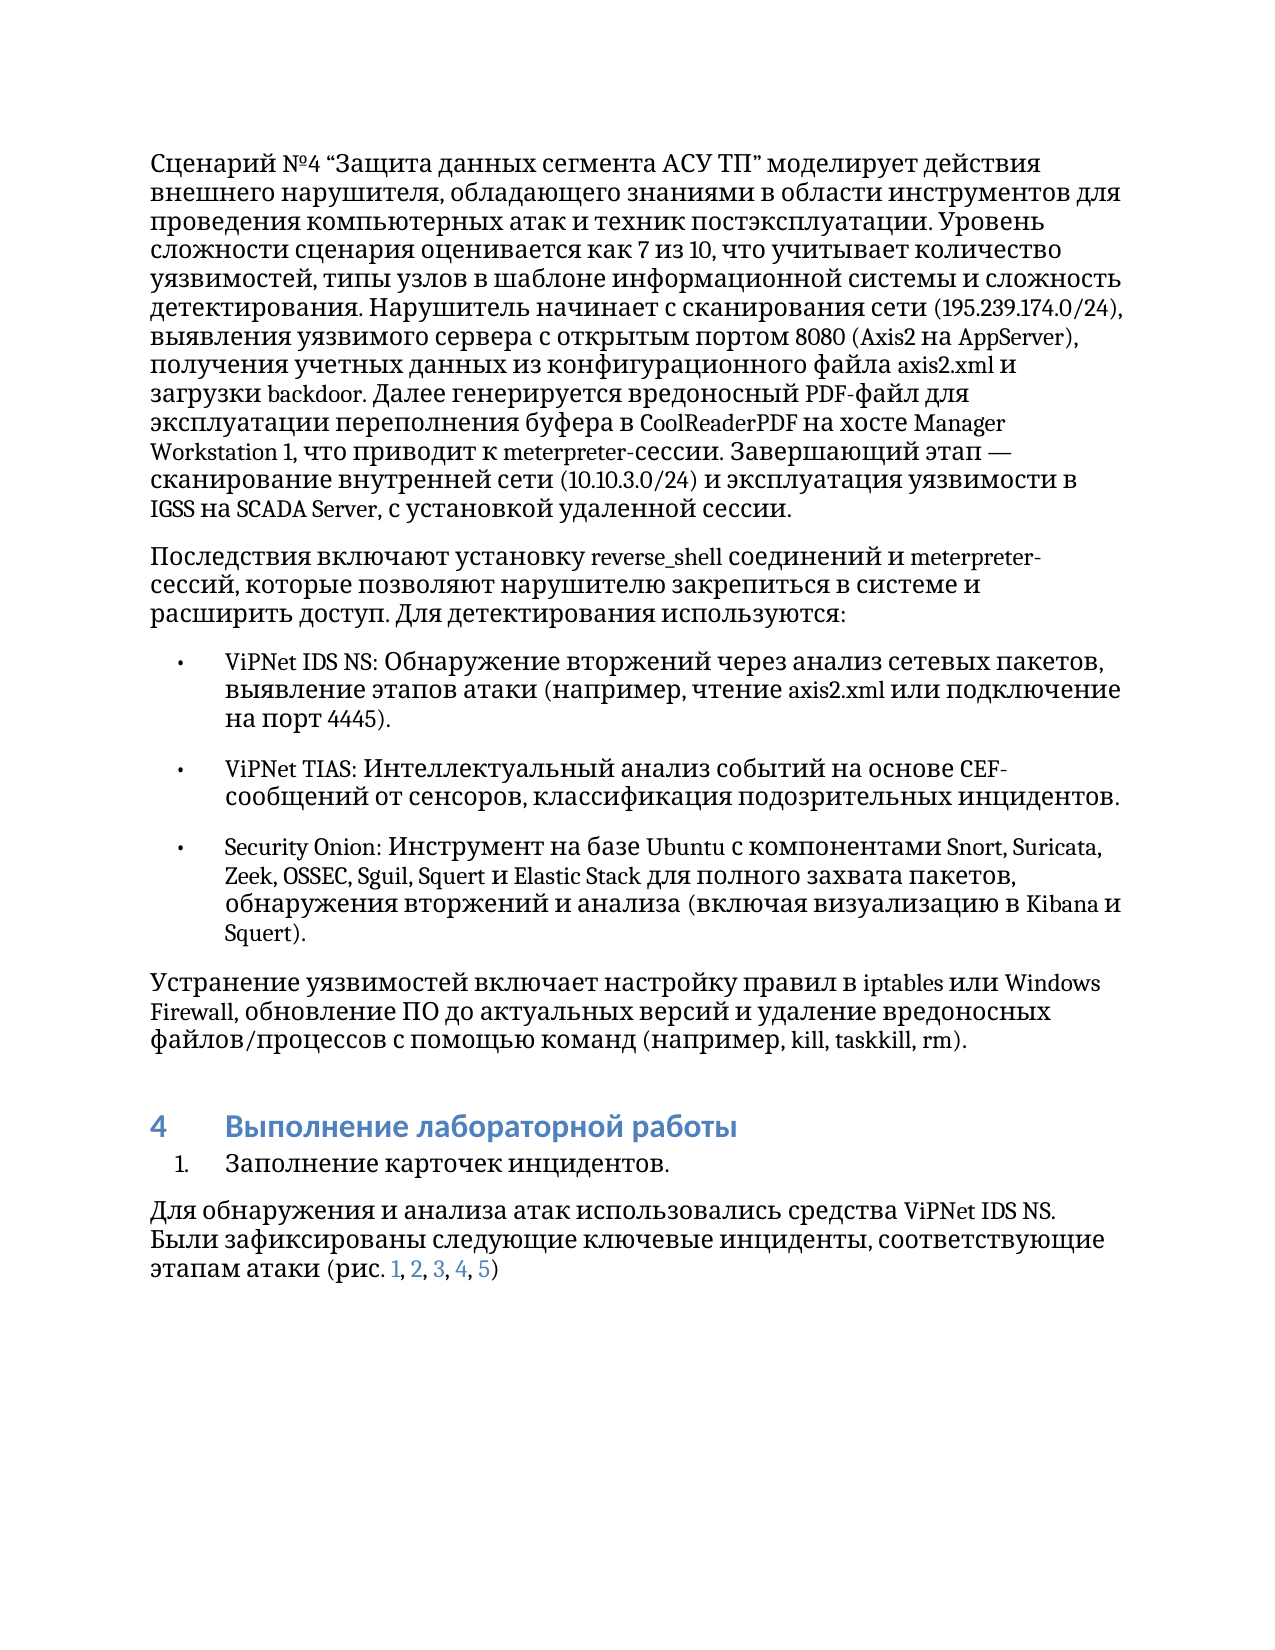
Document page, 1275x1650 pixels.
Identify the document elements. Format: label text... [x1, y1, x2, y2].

text Сценарий №4 “Защита данных сегмента АСУ ТП” моделирует действия внешнего нарушителя, обладающего знаниями в области инструментов для проведения компьютерных атак и техник постэксплуатации. Уровень сложности сценария оценивается как 7 из 10, что учитывает количество уязвимостей, типы узлов в шаблоне информационной системы и сложность детектирования. Нарушитель начинает с сканирования сети (195.239.174.0/24), выявления уязвимого сервера с открытым портом 8080 (Axis2 на AppServer), получения учетных данных из конфигурационного файла axis2.xml и загрузки backdoor. Далее генерируется вредоносный PDF-файл для эксплуатации переполнения буфера в CoolReaderPDF на хосте Manager Workstation 1, что приводит к meterpreter-сессии. Завершающий этап — сканирование внутренней сети (10.10.3.0/24) и эксплуатация уязвимости в IGSS на SCADA Server, с установкой удаленной сессии. [150, 150, 1125, 524]
list ViPNet TIAS: Интеллектуальный анализ событий на основе CEF-сообщений от сенсоров, классификация подозрительных инцидентов. [175, 754, 1125, 812]
list Заполнение карточек инцидентов. [175, 1149, 1125, 1178]
list ViPNet IDS NS: Обнаружение вторжений через анализ сетевых пакетов, выявление этапов атаки (например, чтение axis2.xml или подключение на порт 4445). [175, 647, 1125, 734]
text Для обнаружения и анализа атак использовались средства ViPNet IDS NS. Были зафиксированы следующие ключевые инциденты, соответствующие этапам атаки (рис. 1, 2, 3, 4, 5) [150, 1197, 1125, 1283]
text Последствия включают установку reverse_shell соединений и meterpreter-сессий, которые позволяют нарушителю закрепиться в системе и расширить доступ. Для детектирования используются: [150, 542, 1125, 629]
subtitle 4 Выполнение лабораторной работы [150, 1105, 1125, 1146]
text Устранение уязвимостей включает настройку правил в iptables или Windows Firewall, обновление ПО до актуальных версий и удаление вредоносных файлов/процессов с помощью команд (например, kill, taskkill, rm). [150, 969, 1125, 1055]
list Security Onion: Инструмент на базе Ubuntu с компонентами Snort, Suricata, Zeek, OSSEC, Sguil, Squert и Elastic Stack для полного захвата пакетов, обнаружения вторжений и анализа (включая визуализацию в Kibana и Squert). [175, 833, 1125, 948]
